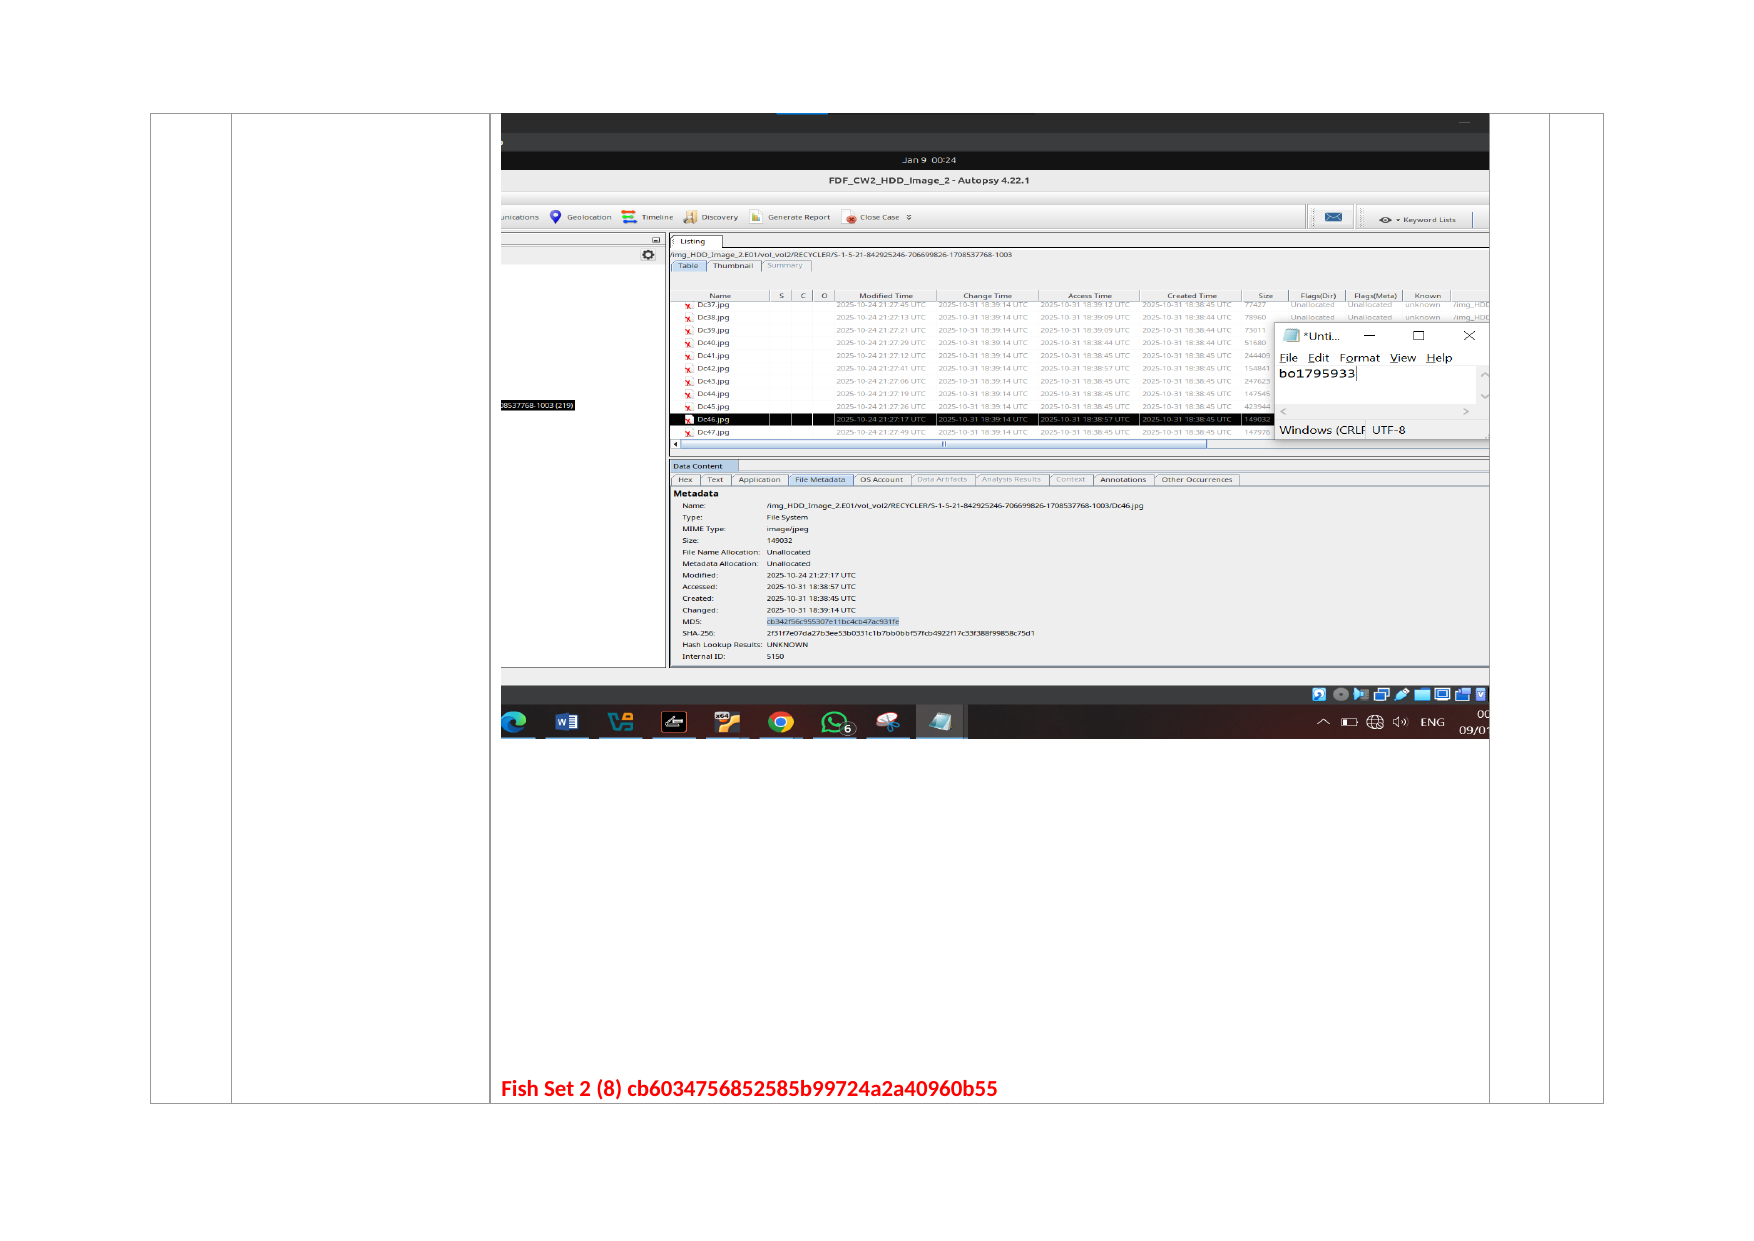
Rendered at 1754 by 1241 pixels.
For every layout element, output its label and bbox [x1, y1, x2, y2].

table_cell [151, 114, 231, 1102]
picture [501, 113, 1490, 739]
table_cell [491, 114, 1489, 1102]
table_cell [1550, 114, 1603, 1102]
table_cell [232, 114, 489, 1102]
table_cell [1490, 114, 1549, 1102]
